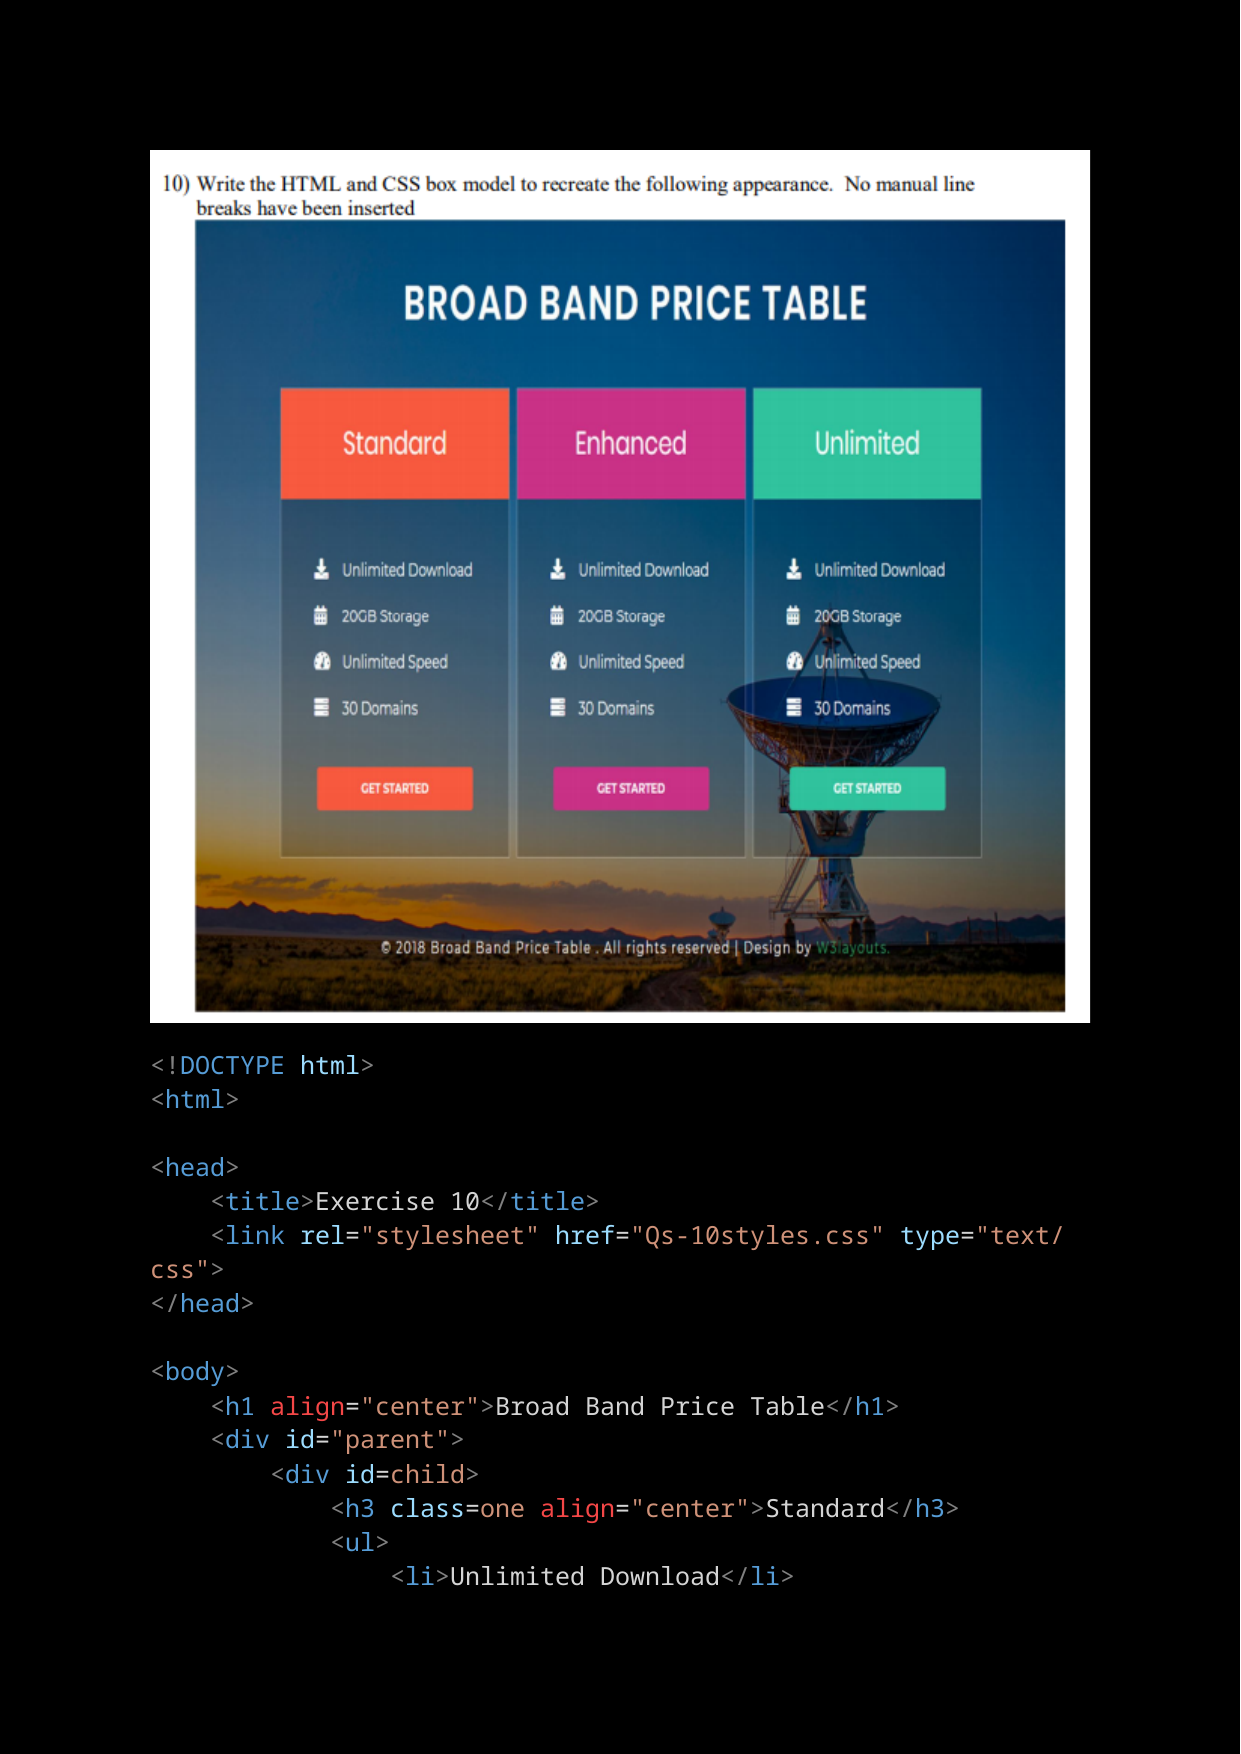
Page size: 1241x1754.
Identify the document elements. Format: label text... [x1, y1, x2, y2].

text <title>Exercise 10</title> [150, 1184, 1090, 1218]
text <head> [150, 1150, 1090, 1184]
picture [150, 150, 1091, 1023]
text <div id=child> [150, 1456, 1090, 1490]
text <h3 class=one align="center">Standard</h3> [150, 1490, 1090, 1524]
text <!DOCTYPE html> [150, 1047, 1090, 1082]
text <ul> [150, 1524, 1090, 1558]
text <li>Unlimited Download</li> [150, 1558, 1090, 1592]
text <body> [150, 1354, 1090, 1388]
text <html> [150, 1082, 1090, 1116]
text <link rel="stylesheet" href="Qs-10styles.css" type="text/css"> [150, 1218, 1090, 1286]
text <div id="parent"> [150, 1422, 1090, 1456]
text <h1 align="center">Broad Band Price Table</h1> [150, 1388, 1090, 1422]
text </head> [150, 1286, 1090, 1320]
